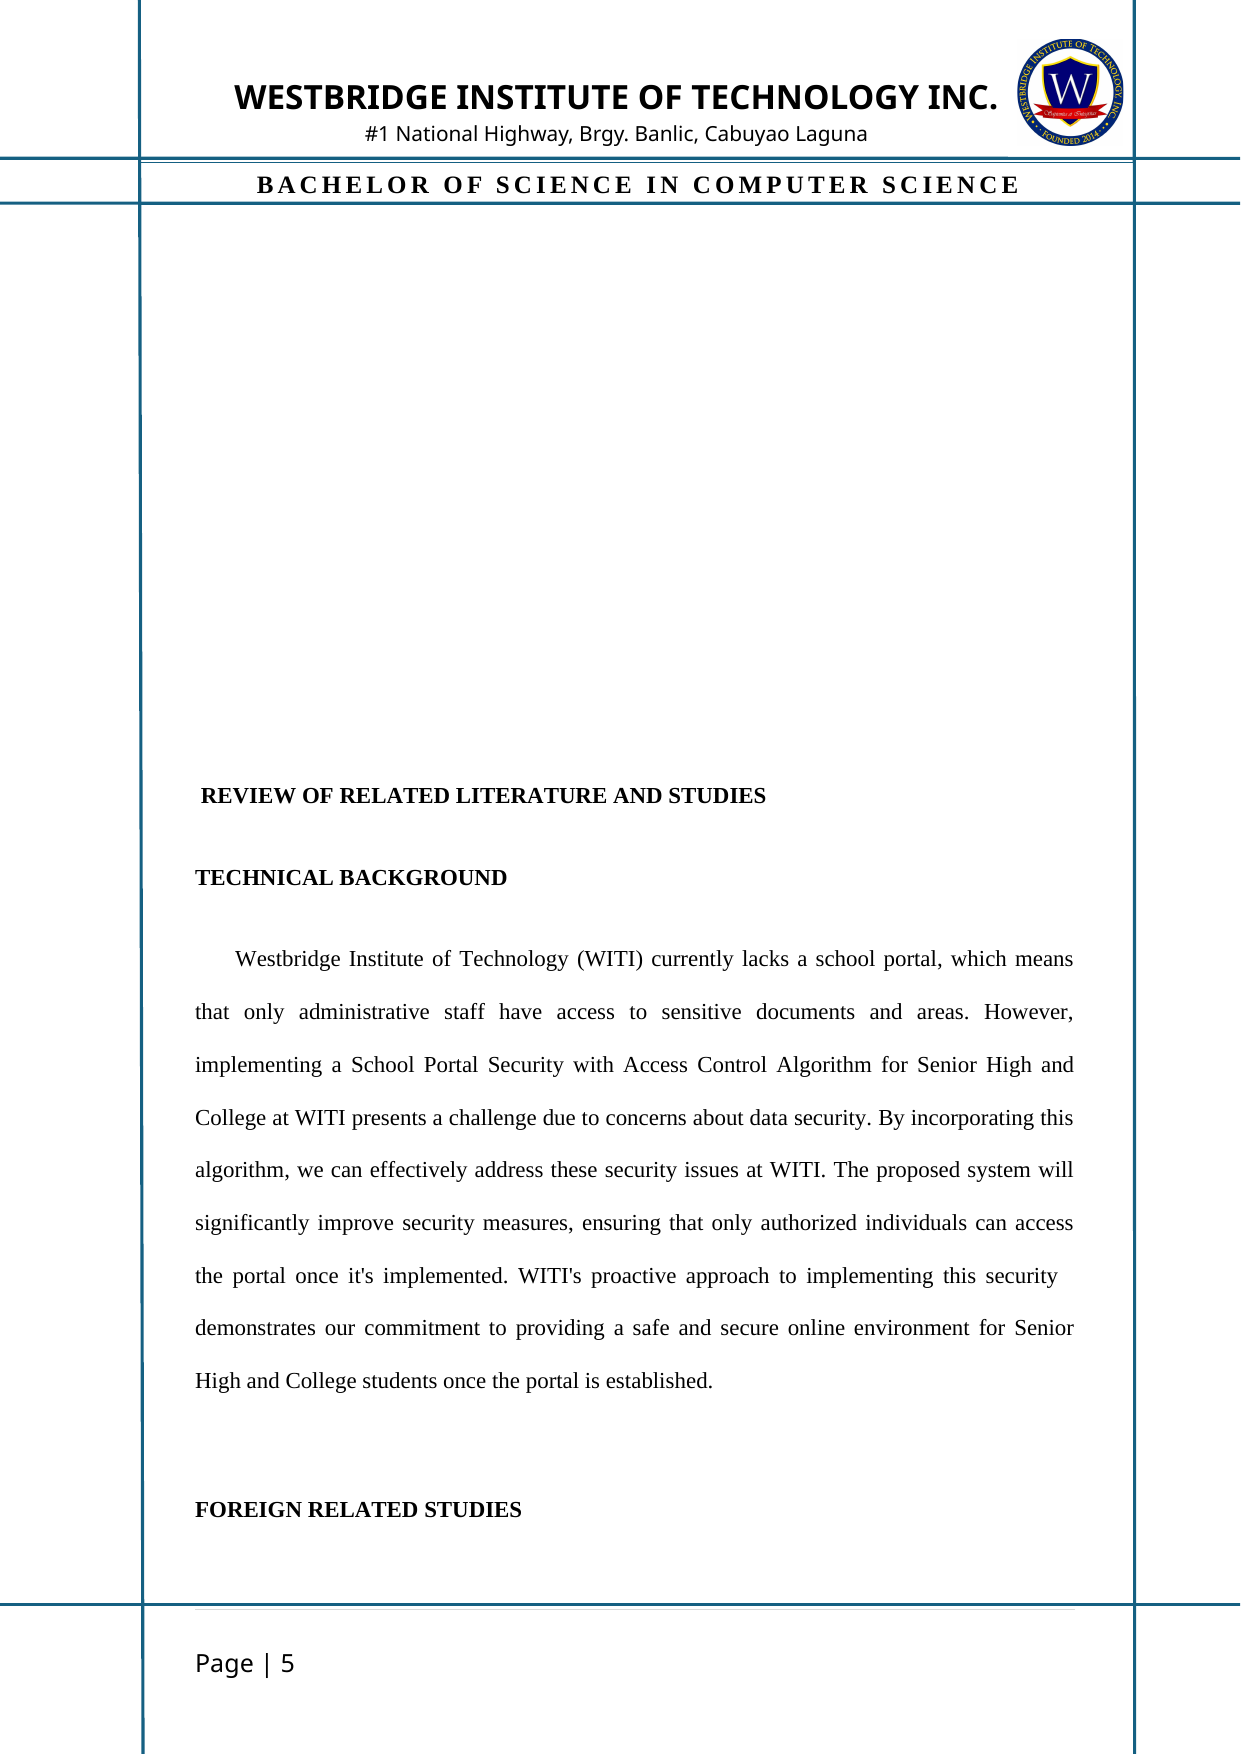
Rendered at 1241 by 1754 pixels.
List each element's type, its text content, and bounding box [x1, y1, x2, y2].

text Westbridge Institute of Technology (WITI) currently lacks a school portal, which means that only administrative staff have access to sensitive documents and areas. However, implementing a School Portal Security with Access Control Algorithm for Senior High and College at WITI presents a challenge due to concerns about data security. By incorporating this algorithm, we can effectively address these security issues at WITI. The proposed system will significantly improve security measures, ensuring that only authorized individuals can access the portal once it's implemented. WITI's proactive approach to implementing this security demonstrates our commitment to providing a safe and secure online environment for Senior High and College students once the portal is established. [195, 945, 1075, 1393]
text REVIEW OF RELATED LITERATURE AND STUDIES [195, 782, 1075, 809]
text TECHNICAL BACKGROUND [195, 864, 1075, 890]
text FOREIGN RELATED STUDIES [195, 1496, 1075, 1522]
picture [1017, 39, 1124, 146]
